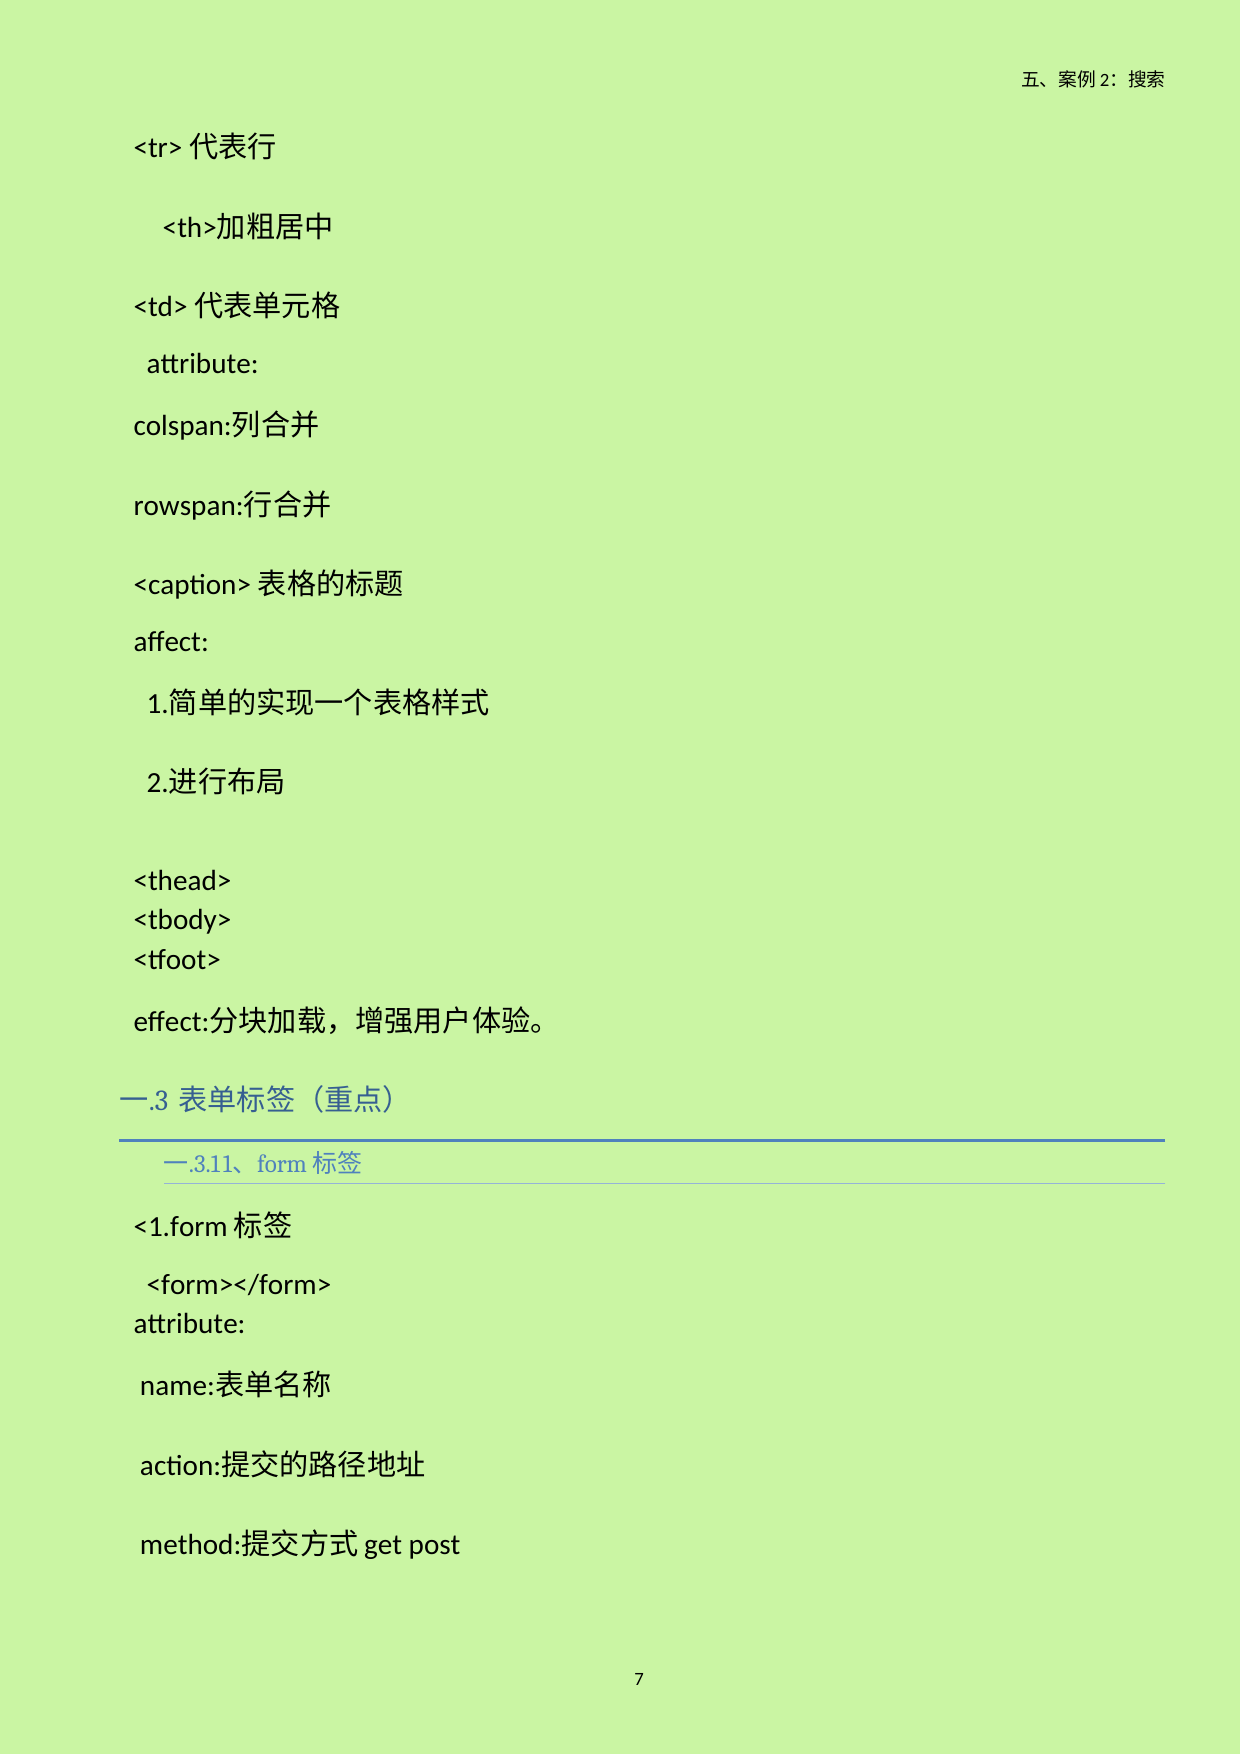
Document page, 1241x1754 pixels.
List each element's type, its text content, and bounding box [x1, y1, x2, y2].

text effect:分块加载，增强用户体验。 [75, 979, 1165, 1058]
subtitle 表单标签（重点） [119, 1058, 1165, 1139]
subtitle 1、form标签 [164, 1142, 1165, 1183]
text <tfoot> [75, 939, 1165, 979]
text <tr> 代表行 [75, 106, 1165, 185]
text <1.form标签 [75, 1184, 1165, 1264]
text <caption> 表格的标题 [75, 542, 1165, 621]
text name:表单名称 [75, 1343, 1165, 1422]
text <th>加粗居中 [75, 185, 1165, 264]
text <form></form> [75, 1264, 1165, 1303]
text attribute: [75, 344, 1165, 383]
text rowspan:行合并 [75, 463, 1165, 542]
text method:提交方式get post [75, 1502, 1165, 1581]
text colspan:列合并 [75, 383, 1165, 463]
text 2.进行布局 [75, 741, 1165, 820]
text attribute: [75, 1303, 1165, 1343]
text <thead> [75, 859, 1165, 899]
text <tbody> [75, 899, 1165, 939]
text 1.简单的实现一个表格样式 [75, 661, 1165, 741]
text affect: [75, 621, 1165, 661]
text <td> 代表单元格 [75, 264, 1165, 344]
text action:提交的路径地址 [75, 1422, 1165, 1502]
